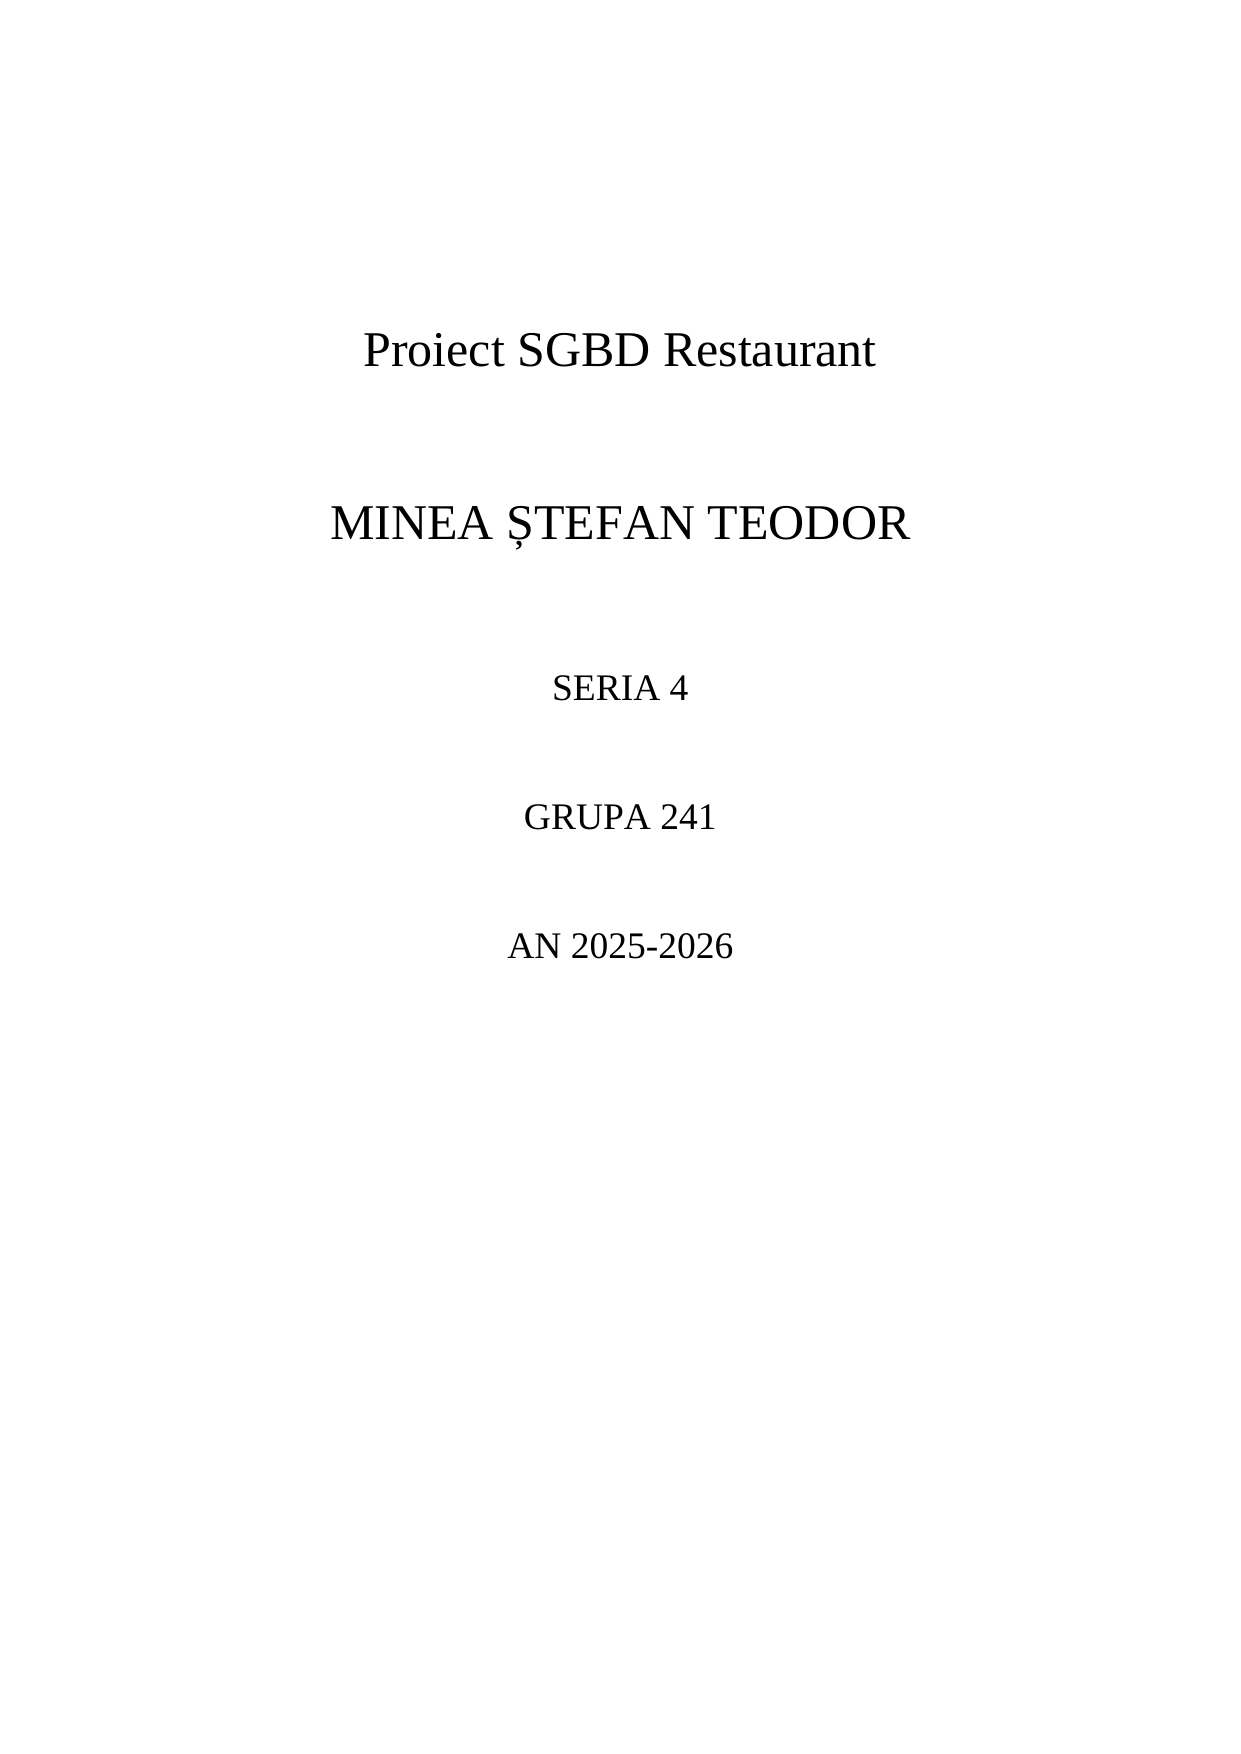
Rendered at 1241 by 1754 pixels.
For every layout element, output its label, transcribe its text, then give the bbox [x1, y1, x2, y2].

text SERIA 4 [148, 665, 1092, 708]
text AN 2025-2026 [148, 924, 1092, 967]
text Proiect SGBD Restaurant [148, 320, 1092, 378]
text GRUPA 241 [148, 794, 1092, 838]
text MINEA ȘTEFAN TEODOR [148, 493, 1092, 550]
